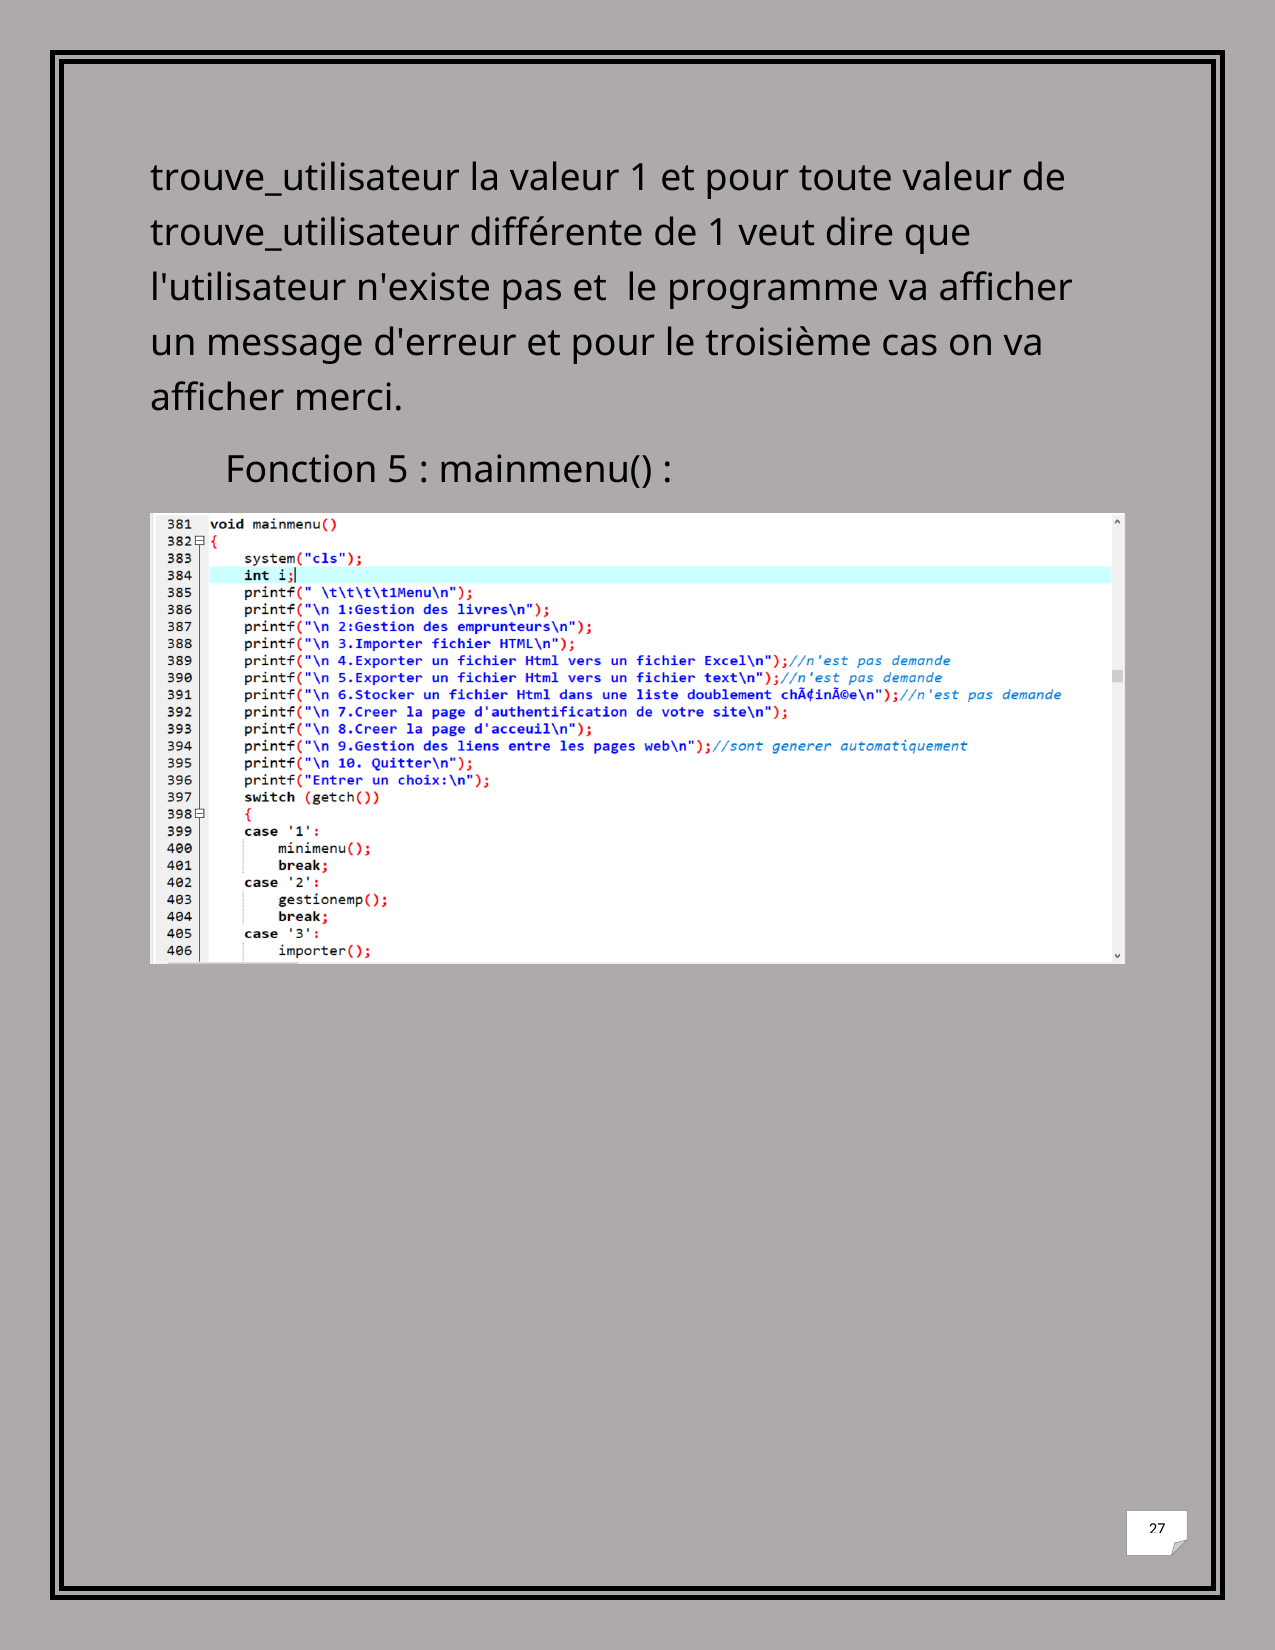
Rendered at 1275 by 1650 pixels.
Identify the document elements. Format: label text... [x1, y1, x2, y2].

picture [150, 513, 1125, 964]
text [150, 150, 1125, 421]
text Fonction 5 : mainmenu() : [150, 442, 1125, 493]
